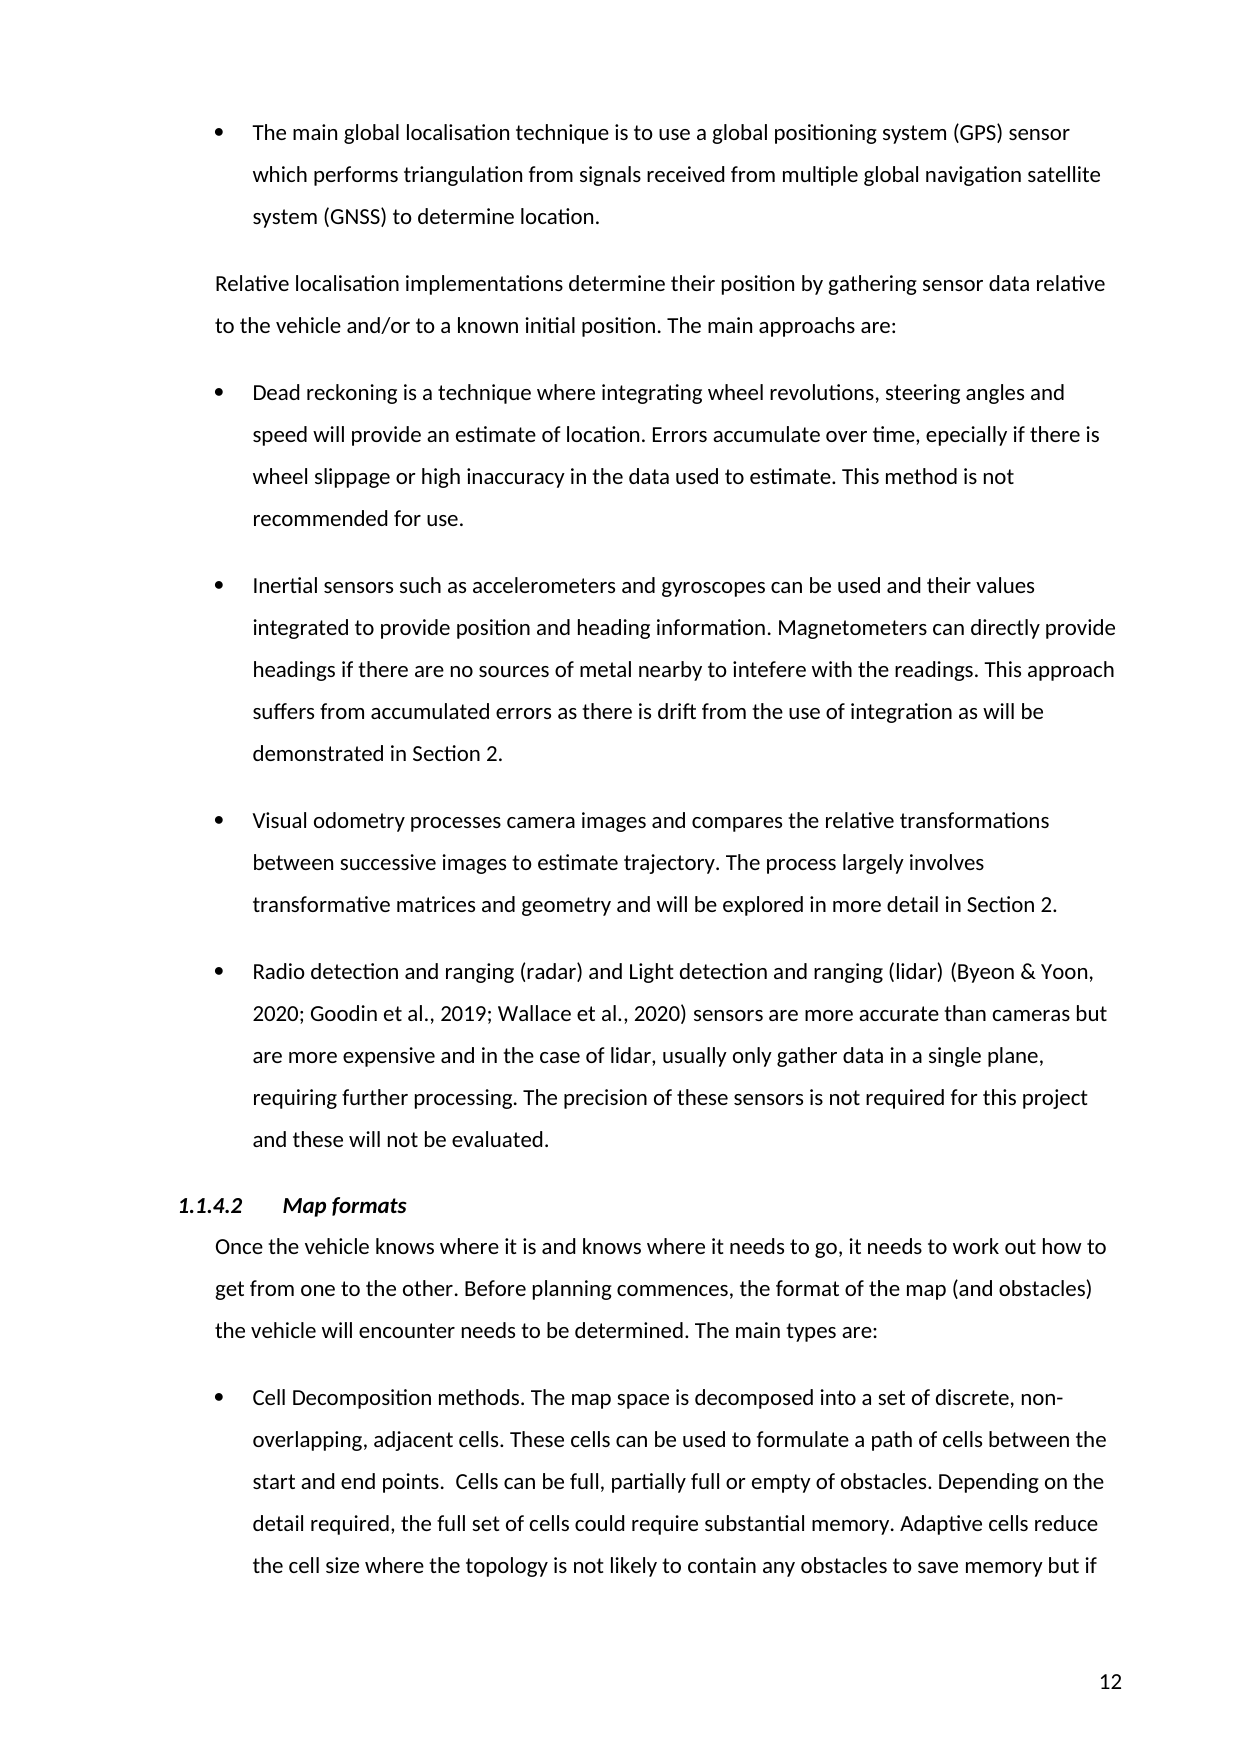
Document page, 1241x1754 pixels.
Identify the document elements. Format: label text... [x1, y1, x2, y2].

list Visual odometry processes camera images and compares the relative transformations between successive images to estimate trajectory. The process largely involves transformative matrices and geometry and will be explored in more detail in Section 2. [215, 806, 1122, 918]
list Inertial sensors such as accelerometers and gyroscopes can be used and their values integrated to provide position and heading information. Magnetometers can directly provide headings if there are no sources of metal nearby to intefere with the readings. This approach suffers from accumulated errors as there is drift from the use of integration as will be demonstrated in Section 2. [215, 571, 1122, 767]
text Relative localisation implementations determine their position by gathering sensor data relative to the vehicle and/or to a known initial position. The main approachs are: [215, 269, 1122, 339]
list Dead reckoning is a technique where integrating wheel revolutions, steering angles and speed will provide an estimate of location. Errors accumulate over time, epecially if there is wheel slippage or high inaccuracy in the data used to estimate. This method is not recommended for use. [215, 378, 1122, 532]
text Once the vehicle knows where it is and knows where it needs to go, it needs to work out how to get from one to the other. Before planning commences, the format of the map (and obstacles) the vehicle will encounter needs to be determined. The main types are: [215, 1232, 1122, 1344]
list The main global localisation technique is to use a global positioning system (GPS) sensor which performs triangulation from signals received from multiple global navigation satellite system (GNSS) to determine location. [215, 118, 1122, 230]
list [215, 1383, 1122, 1579]
list Radio detection and ranging (radar) and Light detection and ranging (lidar) (Byeon & Yoon, 2020; Goodin et al., 2019; Wallace et al., 2020) sensors are more accurate than cameras but are more expensive and in the case of lidar, usually only gather data in a single plane, requiring further processing. The precision of these sensors is not required for this project and these will not be evaluated. [215, 957, 1122, 1153]
subtitle Map formats [177, 1192, 1122, 1220]
